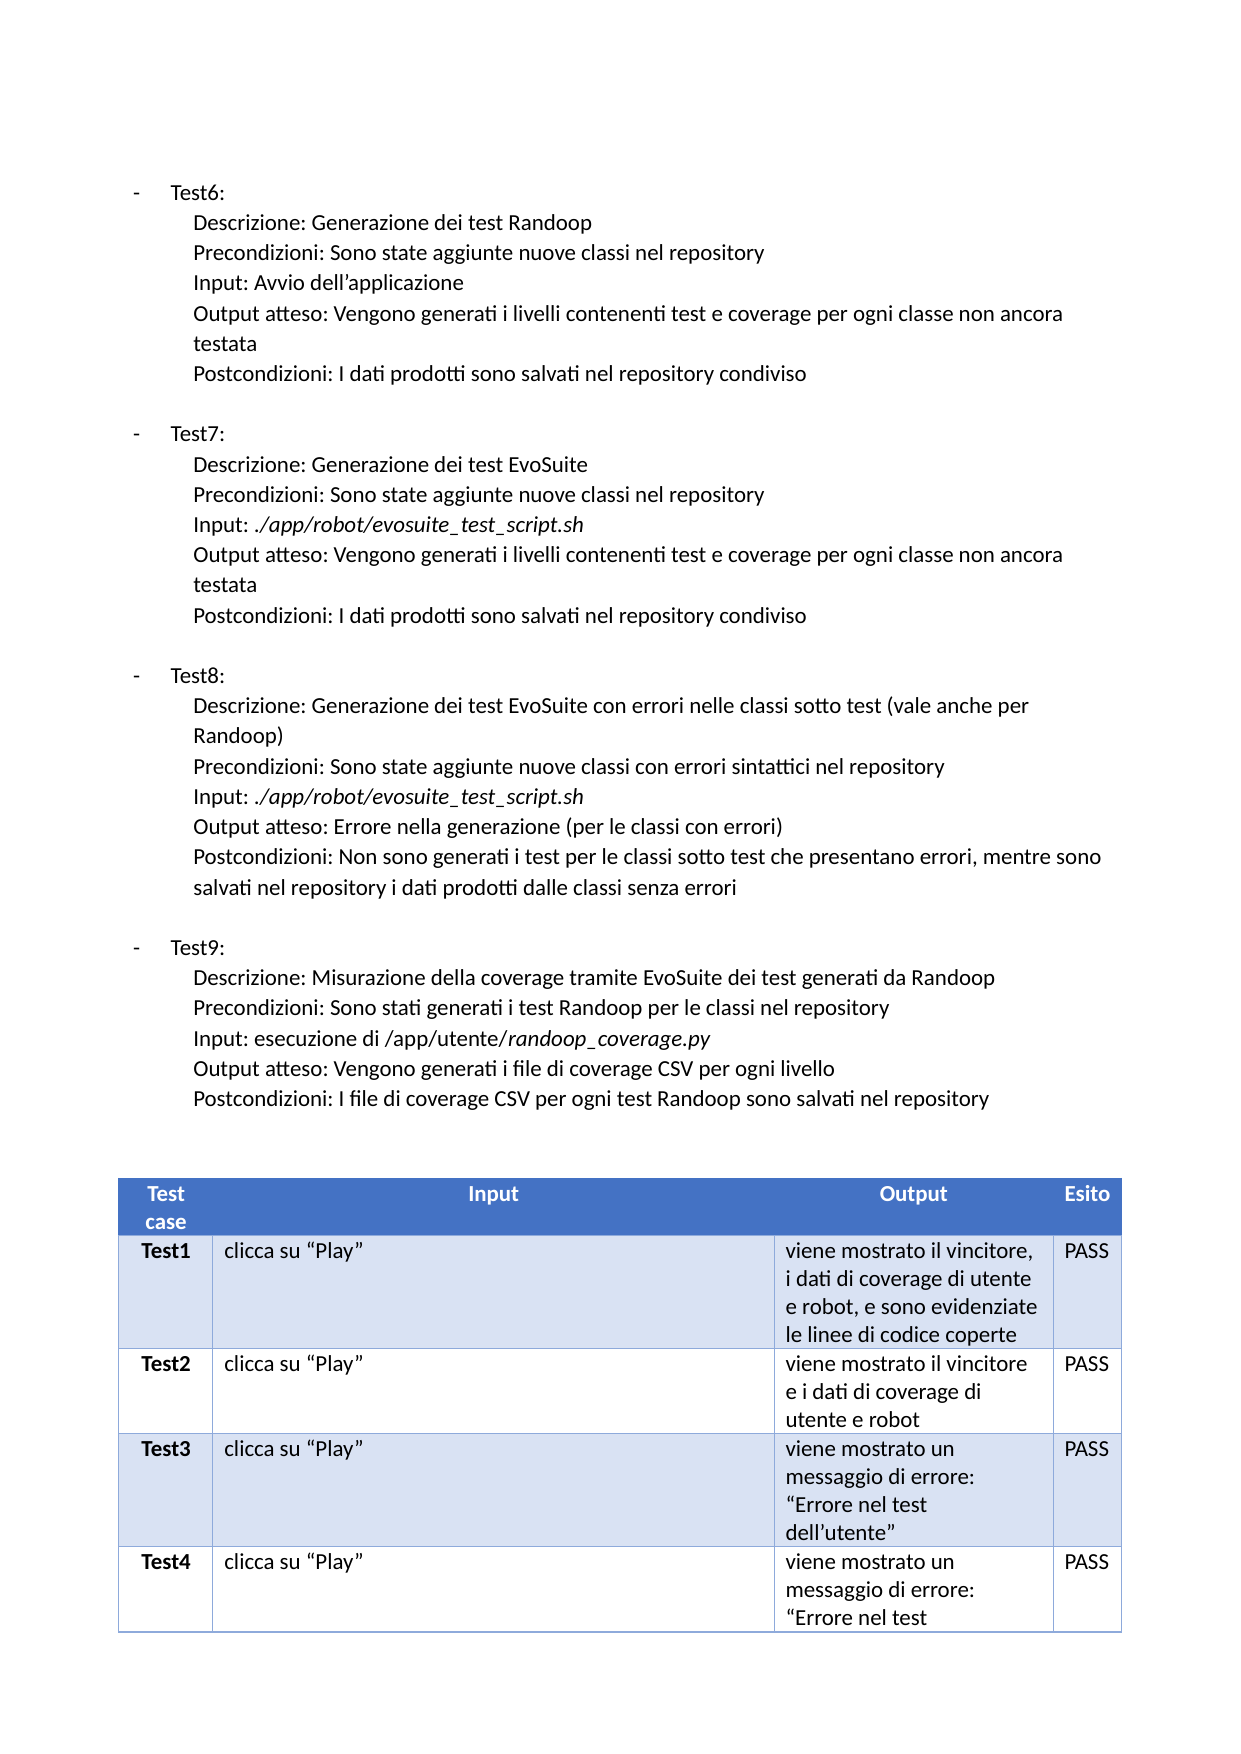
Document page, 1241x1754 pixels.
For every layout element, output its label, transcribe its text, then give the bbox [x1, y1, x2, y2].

list Output atteso: Vengono generati i livelli contenenti test e coverage per ogni classe non ancora testata [193, 299, 1122, 357]
list Descrizione: Misurazione della coverage tramite EvoSuite dei test generati da Randoop [193, 963, 1122, 991]
list Postcondizioni: I dati prodotti sono salvati nel repository condiviso [193, 359, 1122, 387]
list Postcondizioni: I dati prodotti sono salvati nel repository condiviso [193, 601, 1122, 629]
table_header Test case [119, 1179, 212, 1235]
list Precondizioni: Sono state aggiunte nuove classi con errori sintattici nel repository [193, 752, 1122, 780]
table_header Input [213, 1179, 774, 1235]
table_header Esito [1054, 1179, 1121, 1235]
table_cell PASS [1054, 1236, 1121, 1348]
table_cell clicca su “Play” [213, 1547, 774, 1631]
table_cell PASS [1054, 1349, 1121, 1433]
list Postcondizioni: I file di coverage CSV per ogni test Randoop sono salvati nel repository [193, 1084, 1122, 1112]
list Input: ./app/robot/evosuite_test_script.sh [193, 782, 1122, 810]
list Output atteso: Errore nella generazione (per le classi con errori) [193, 812, 1122, 840]
table_cell Test4 [119, 1547, 212, 1631]
list Precondizioni: Sono state aggiunte nuove classi nel repository [193, 238, 1122, 266]
list Precondizioni: Sono state aggiunte nuove classi nel repository [193, 480, 1122, 508]
table_cell clicca su “Play” [213, 1236, 774, 1348]
list Output atteso: Vengono generati i livelli contenenti test e coverage per ogni classe non ancora testata [193, 540, 1122, 598]
list Test9: [133, 933, 1122, 961]
table_cell Test1 [119, 1236, 212, 1348]
table_cell clicca su “Play” [213, 1349, 774, 1433]
list Output atteso: Vengono generati i file di coverage CSV per ogni livello [193, 1054, 1122, 1082]
list Postcondizioni: Non sono generati i test per le classi sotto test che presentano errori, mentre sono salvati nel repository i dati prodotti dalle classi senza errori [193, 842, 1122, 901]
table_cell viene mostrato il vincitore, i dati di coverage di utente e robot, e sono evidenziate le linee di codice coperte [775, 1236, 1053, 1348]
list Precondizioni: Sono stati generati i test Randoop per le classi nel repository [193, 993, 1122, 1021]
list Input: Avvio dell’applicazione [193, 268, 1122, 296]
table_cell clicca su “Play” [213, 1434, 774, 1546]
list Descrizione: Generazione dei test Randoop [193, 208, 1122, 236]
table_cell PASS [1054, 1434, 1121, 1546]
table_cell Test2 [119, 1349, 212, 1433]
list Descrizione: Generazione dei test EvoSuite [193, 450, 1122, 478]
list Test8: [133, 661, 1122, 689]
table_cell Test3 [119, 1434, 212, 1546]
list Descrizione: Generazione dei test EvoSuite con errori nelle classi sotto test (vale anche per Randoop) [193, 691, 1122, 749]
list Input: esecuzione di /app/utente/randoop_coverage.py [193, 1024, 1122, 1052]
list Test6: [133, 178, 1122, 206]
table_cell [775, 1547, 1053, 1631]
table_cell PASS [1054, 1547, 1121, 1631]
table_cell viene mostrato il vincitore e i dati di coverage di utente e robot [775, 1349, 1053, 1433]
list Test7: [133, 419, 1122, 447]
list Input: ./app/robot/evosuite_test_script.sh [193, 510, 1122, 538]
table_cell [775, 1434, 1053, 1546]
table_header Output [775, 1179, 1053, 1235]
